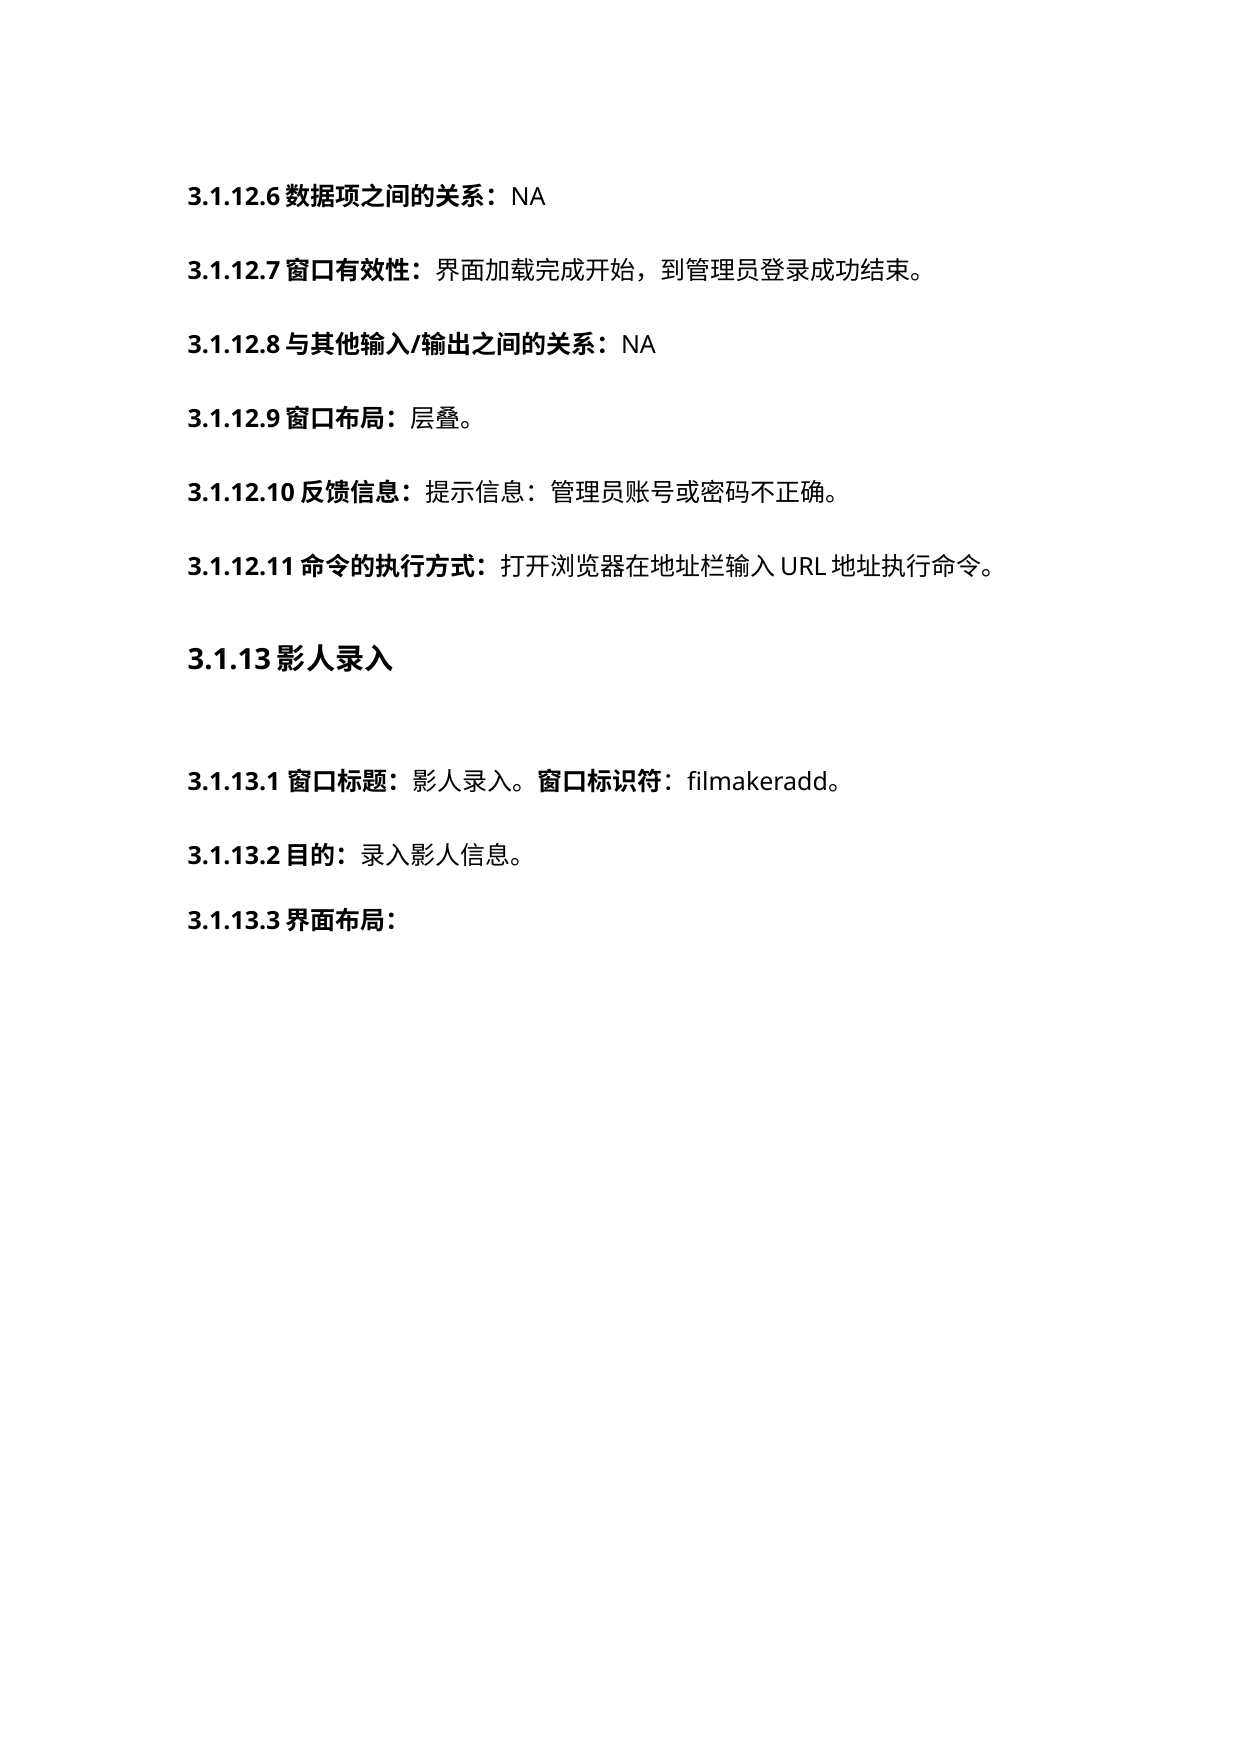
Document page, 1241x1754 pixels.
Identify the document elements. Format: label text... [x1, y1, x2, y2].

text 3.1.13.1 窗口标题：影人录入。窗口标识符：filmakeradd。 [187, 747, 1053, 812]
text 3.1.12.9窗口布局：层叠。 [187, 384, 1053, 449]
text 3.1.13.3界面布局： [187, 886, 1053, 951]
text 3.1.12.8与其他输入/输出之间的关系：NA [187, 310, 1053, 375]
text 3.1.13.2目的：录入影人信息。 [187, 821, 1053, 886]
text 3.1.12.7窗口有效性：界面加载完成开始，到管理员登录成功结束。 [187, 236, 1053, 301]
text 3.1.12.6数据项之间的关系：NA [187, 162, 1053, 227]
text 3.1.12.10反馈信息：提示信息：管理员账号或密码不正确。 [187, 458, 1053, 523]
text 3.1.12.11命令的执行方式：打开浏览器在地址栏输入URL地址执行命令。 [187, 532, 1053, 597]
subtitle 3.1.13影人录入 [187, 624, 1053, 689]
